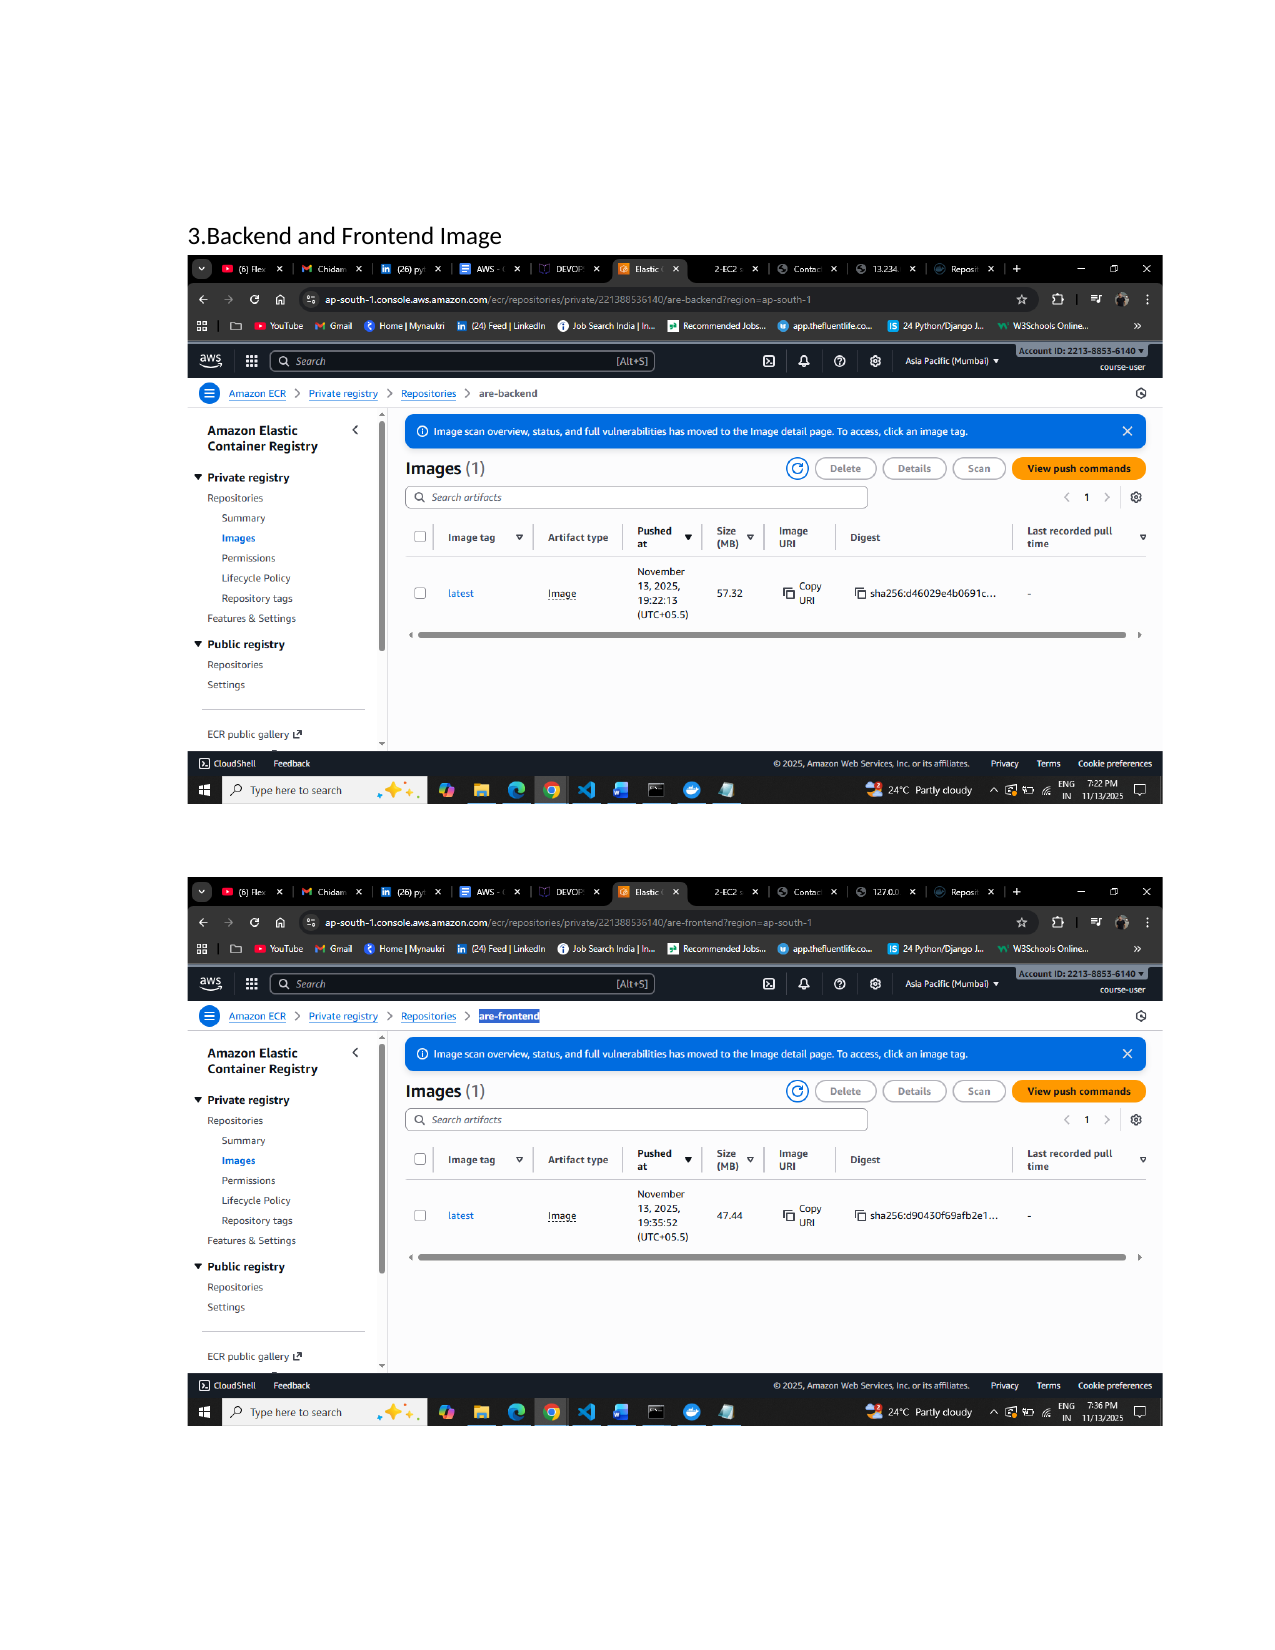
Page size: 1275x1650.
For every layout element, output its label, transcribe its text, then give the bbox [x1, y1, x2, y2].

picture [187, 255, 1163, 804]
list 3.Backend and Frontend Image [187, 220, 1125, 251]
picture [187, 877, 1163, 1426]
